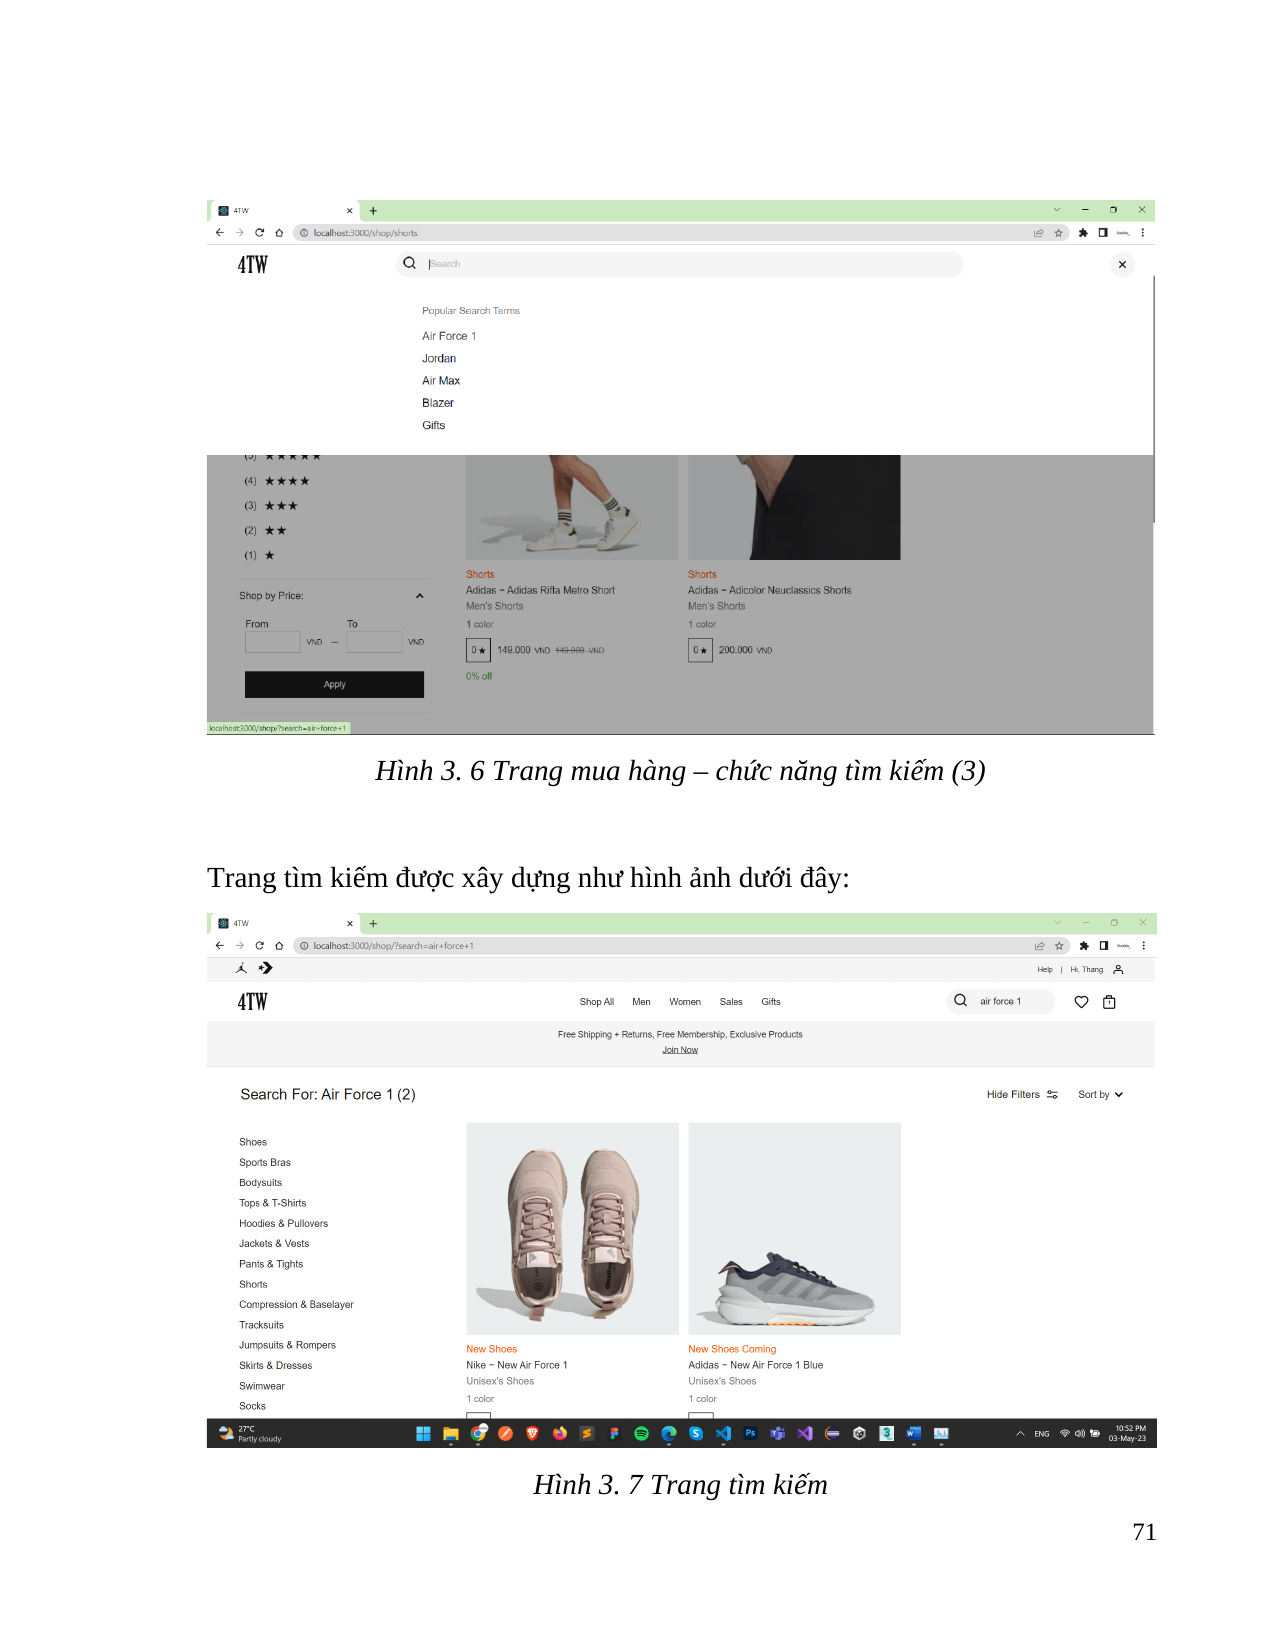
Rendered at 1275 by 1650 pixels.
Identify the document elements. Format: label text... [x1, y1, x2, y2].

picture [206, 200, 1155, 735]
text Trang tìm kiếm được xây dựng như hình ảnh dưới đây: [207, 861, 1157, 894]
picture [206, 913, 1157, 1448]
